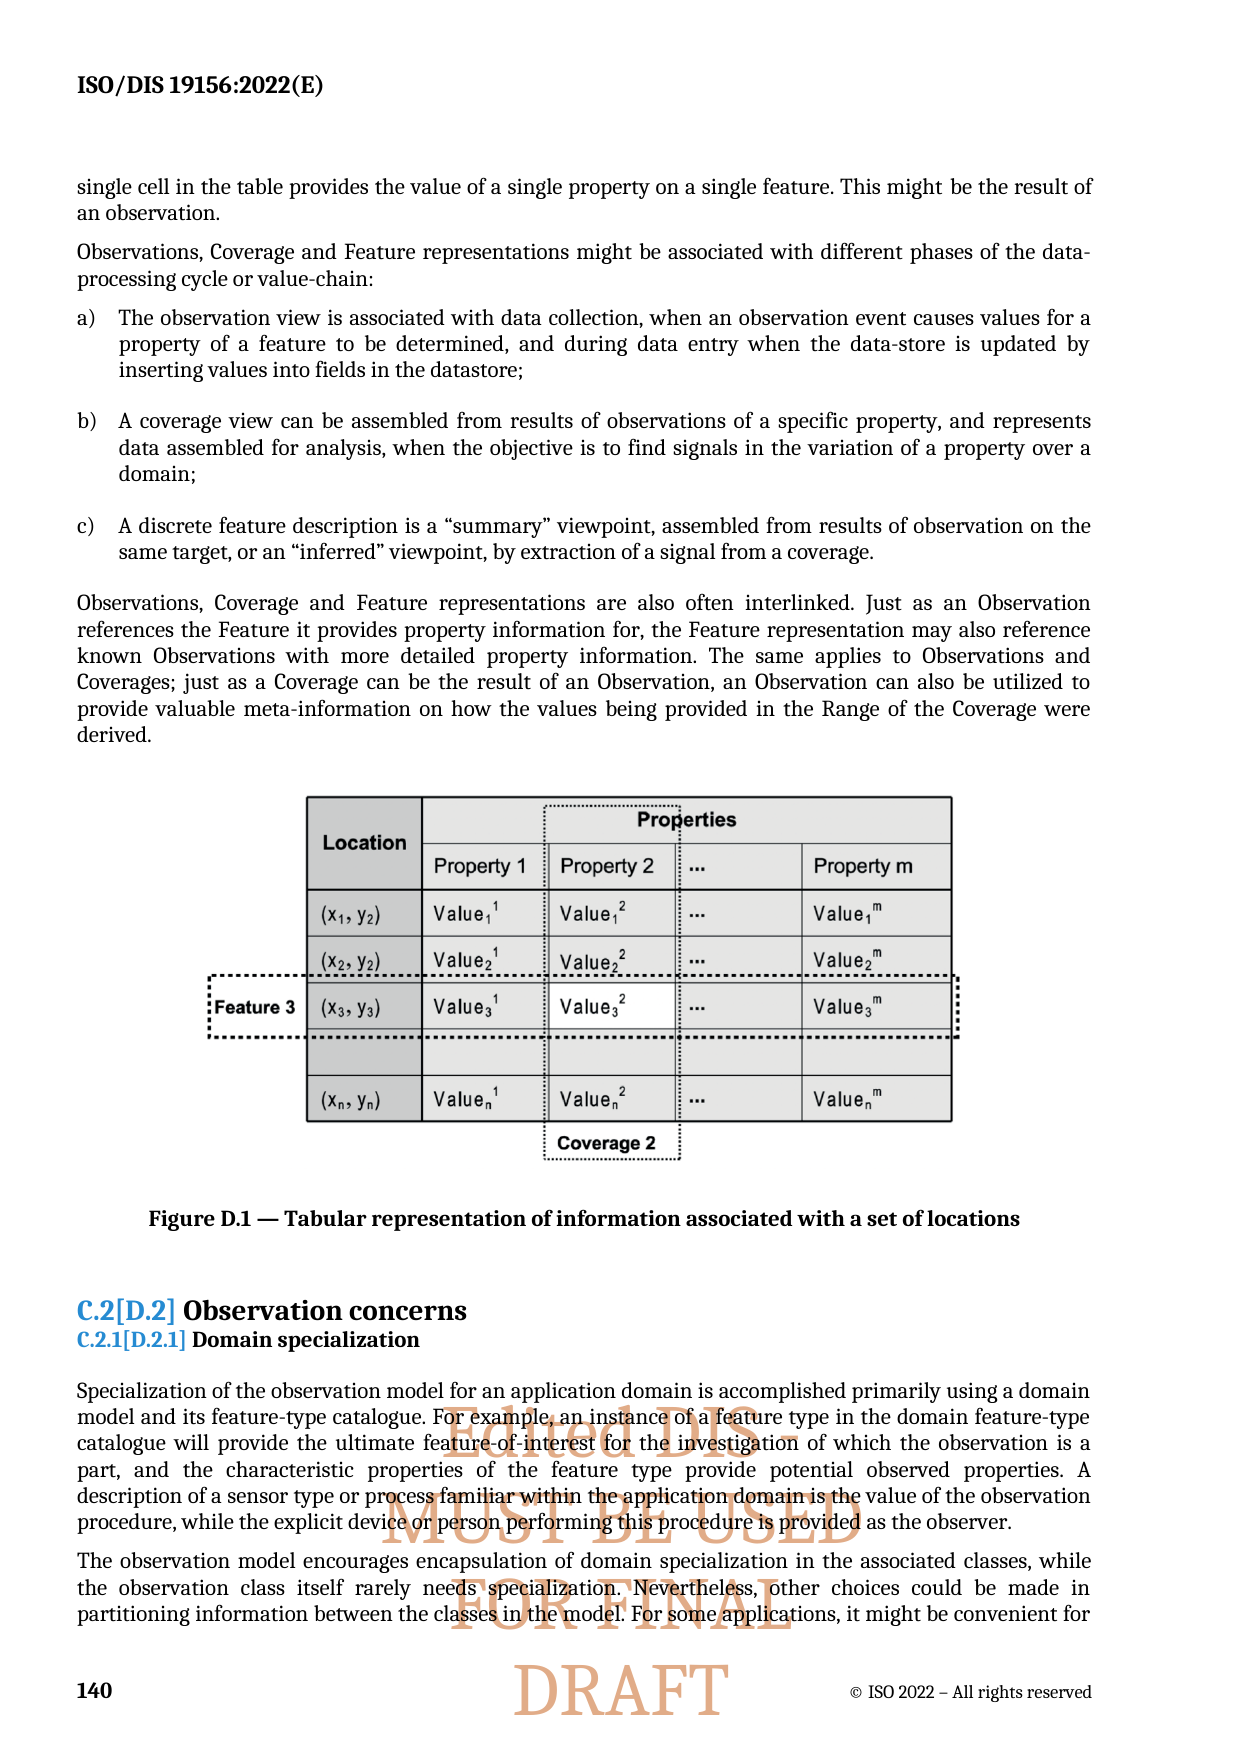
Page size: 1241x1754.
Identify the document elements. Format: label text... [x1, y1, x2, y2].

list c) A discrete feature description is a “summary” viewpoint, assembled from results of observation on the same target, or an “inferred” viewpoint, by extraction of a signal from a coverage. [77, 512, 1092, 565]
picture [199, 785, 970, 1169]
text Observation concerns [77, 1298, 1092, 1326]
list a) The observation view is associated with data collection, when an observation event causes values for a property of a feature to be determined, and during data entry when the data-store is updated by inserting values into fields in the datastore; [77, 304, 1092, 383]
text Domain specialization [77, 1326, 1092, 1352]
text Specialization of the observation model for an application domain is accomplished primarily using a domain model and its feature-type catalogue. For example, an instance of a feature type in the domain feature-type catalogue will provide the ultimate feature-of-interest for the investigation of which the observation is a part, and the characteristic properties of the feature type provide potential observed properties. A description of a sensor type or process familiar within the application domain is the value of the observation procedure, while the explicit device or person performing this procedure is provided as the observer. [77, 1377, 1092, 1536]
text Observations, Coverage and Feature representations might be associated with different phases of the data-processing cycle or value-chain: [77, 239, 1092, 292]
list b) A coverage view can be assembled from results of observations of a specific property, and represents data assembled for analysis, when the objective is to find signals in the variation of a property over a domain; [77, 408, 1092, 487]
text Observations, Coverage and Feature representations are also often interlinked. Just as an Observation references the Feature it provides property information for, the Feature representation may also reference known Observations with more detailed property information. The same applies to Observations and Coverages; just as a Coverage can be the result of an Observation, an Observation can also be utilized to provide valuable meta-information on how the values being provided in the Range of the Coverage were derived. [77, 590, 1092, 748]
title Figure D.1 — Tabular representation of information associated with a set of locations [77, 1206, 1092, 1233]
